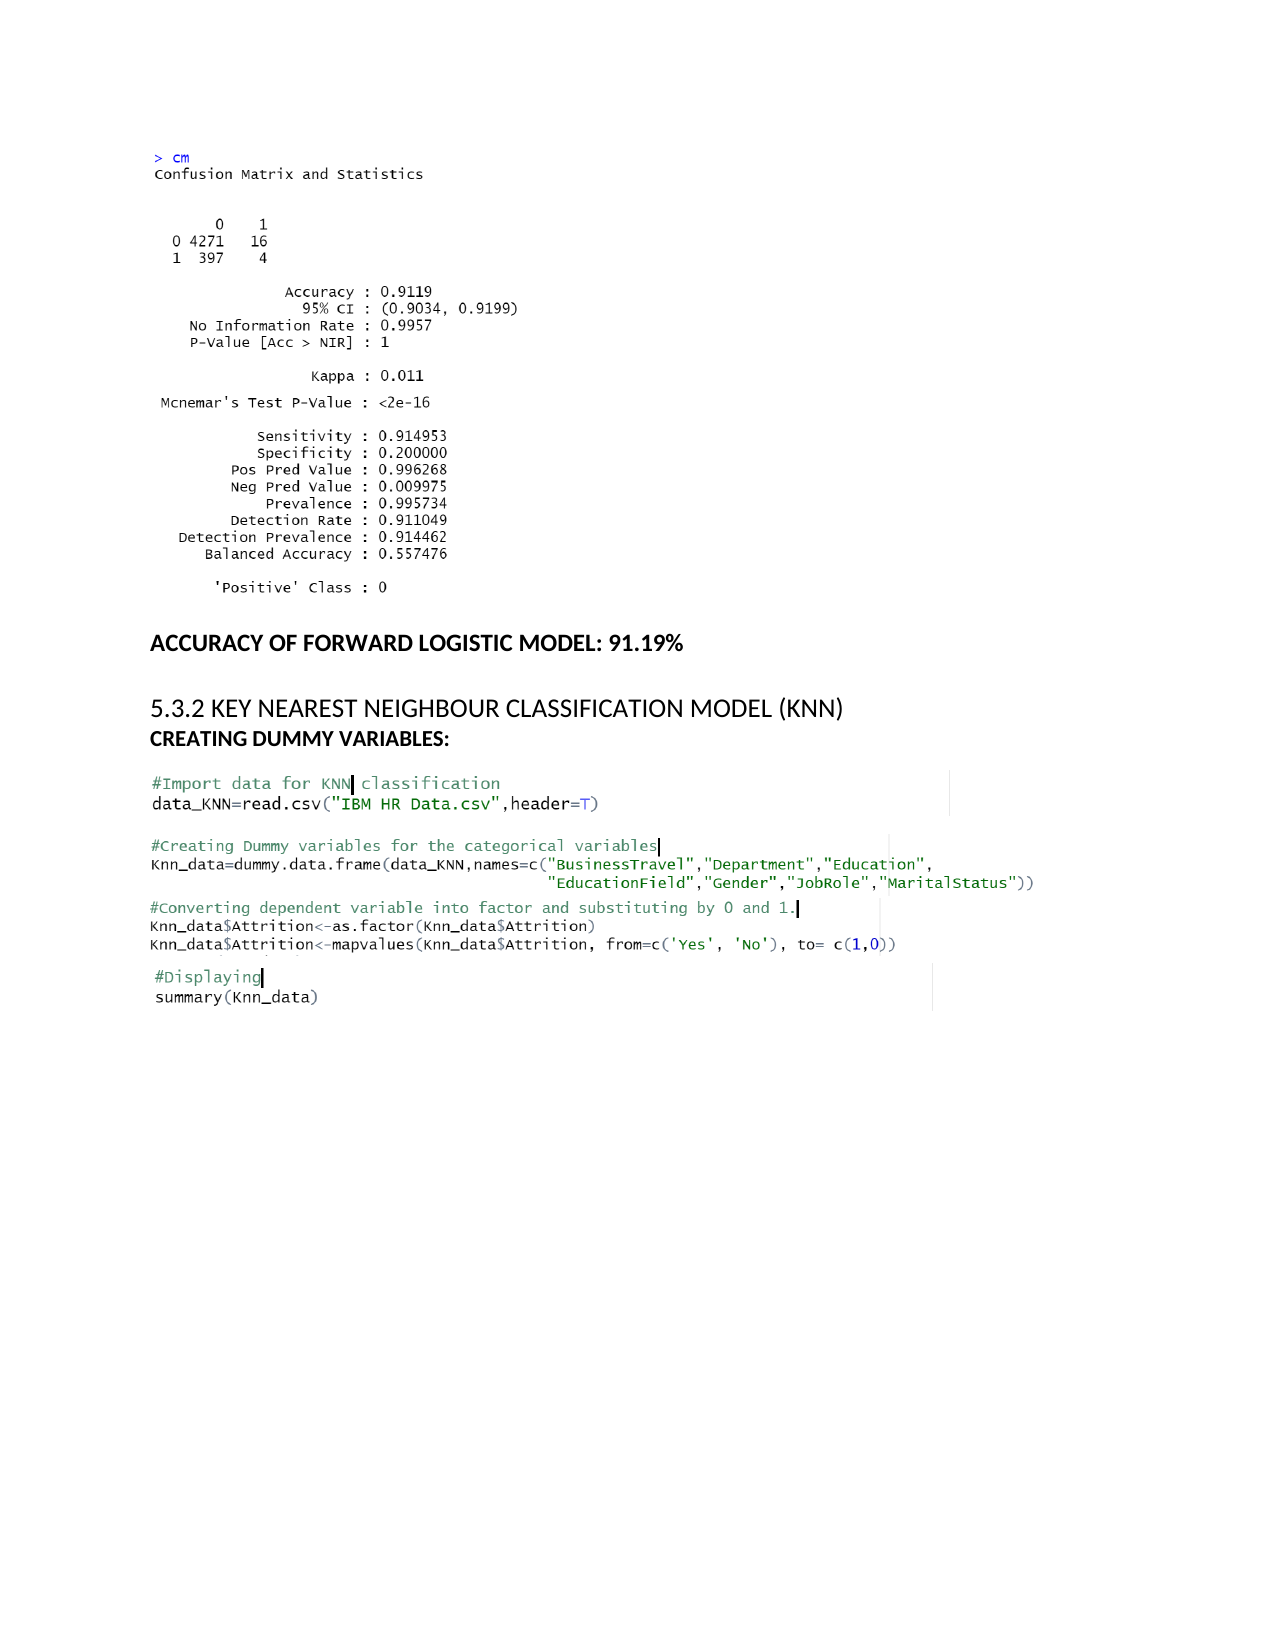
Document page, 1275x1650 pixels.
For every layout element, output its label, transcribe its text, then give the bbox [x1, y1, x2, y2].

text ACCURACY OF FORWARD LOGISTIC MODEL: 91.19% [150, 627, 1125, 658]
picture [150, 963, 1125, 1011]
text CREATING DUMMY VARIABLES: [150, 724, 1125, 752]
picture [150, 898, 1125, 956]
picture [150, 834, 1125, 896]
picture [150, 150, 1125, 597]
text 5.3.2 KEY NEAREST NEIGHBOUR CLASSIFICATION MODEL (KNN) [150, 691, 1125, 724]
picture [150, 770, 1125, 816]
